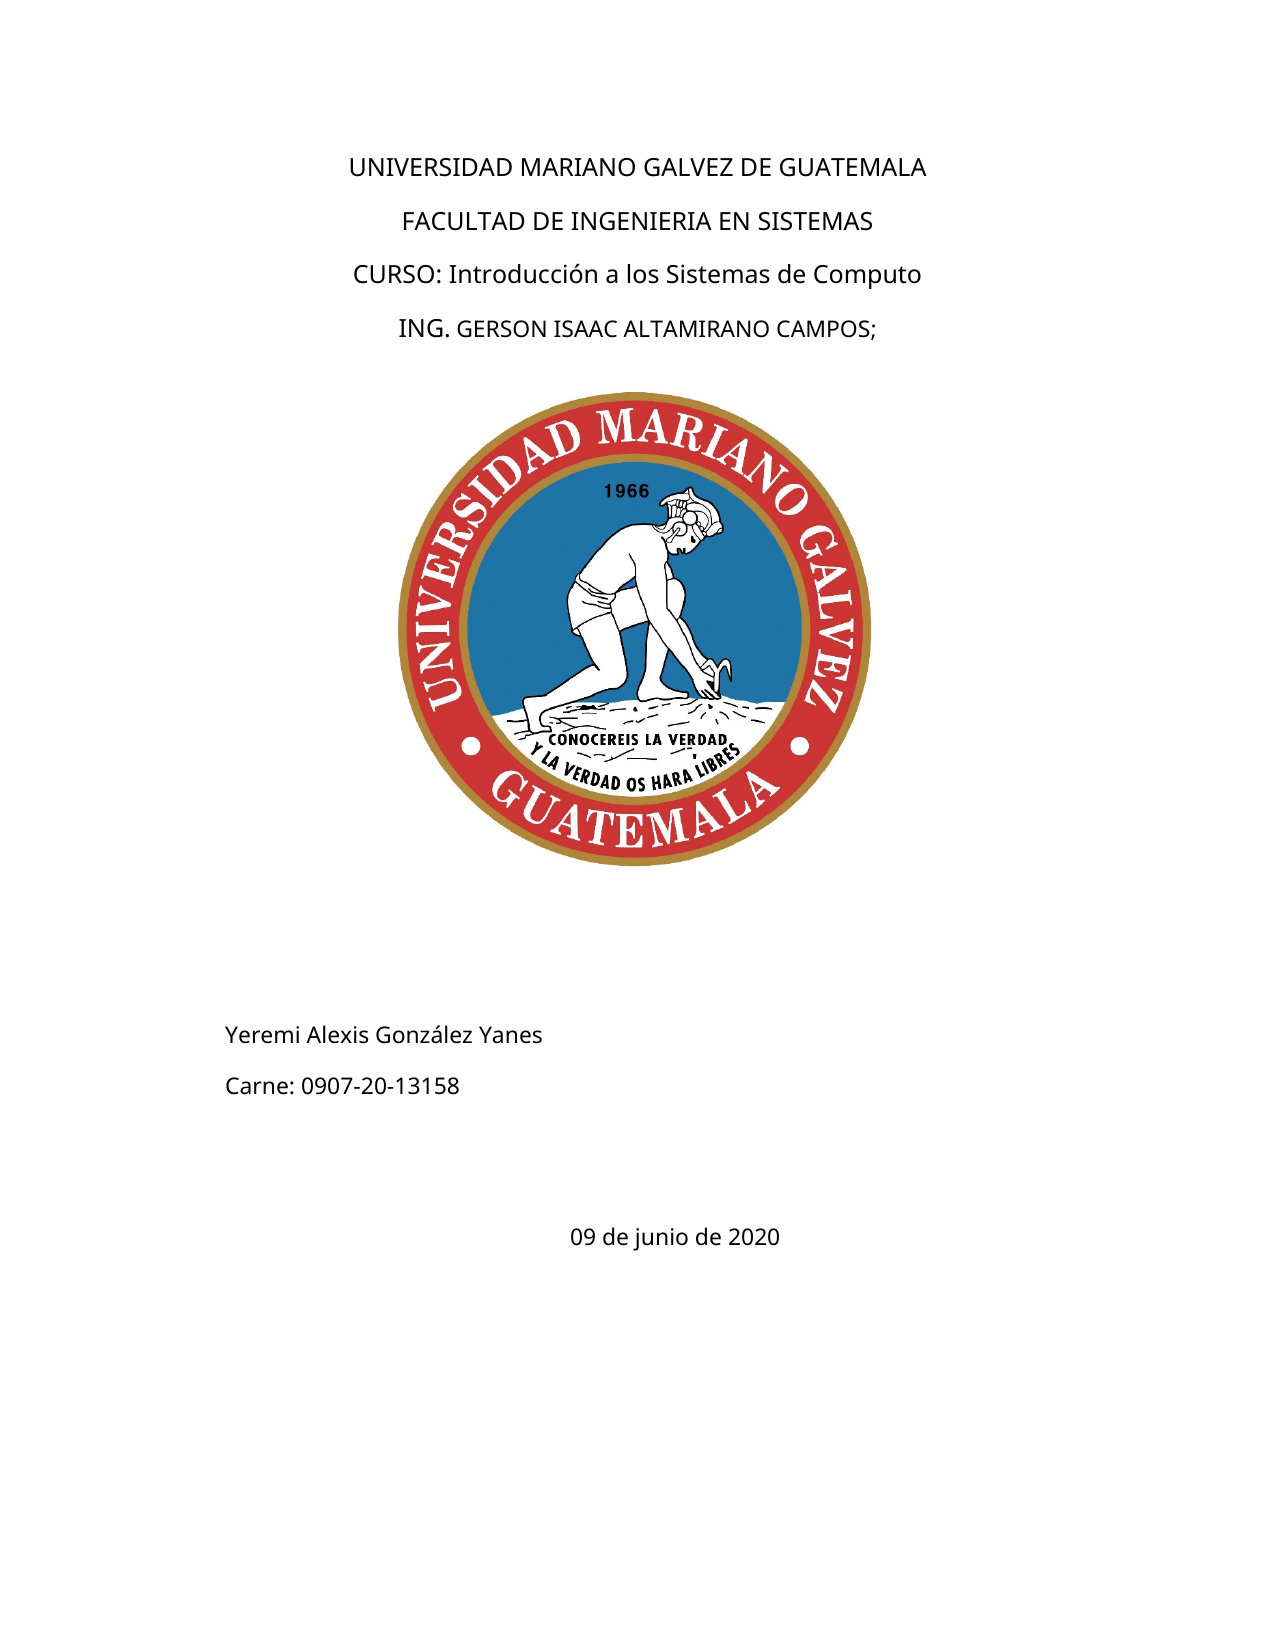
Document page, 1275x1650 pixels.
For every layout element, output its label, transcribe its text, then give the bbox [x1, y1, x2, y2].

text UNIVERSIDAD MARIANO GALVEZ DE GUATEMALA [150, 150, 1125, 184]
text Carne: 0907-20-13158 [150, 1069, 1125, 1101]
text 09 de junio de 2020 [150, 1221, 1125, 1252]
text ING. GERSON ISAAC ALTAMIRANO CAMPOS; [150, 310, 1125, 344]
text Yeremi Alexis González Yanes [150, 1019, 1125, 1050]
text FACULTAD DE INGENIERIA EN SISTEMAS [150, 203, 1125, 237]
text CURSO: Introducción a los Sistemas de Computo [150, 257, 1125, 291]
picture [334, 366, 935, 899]
